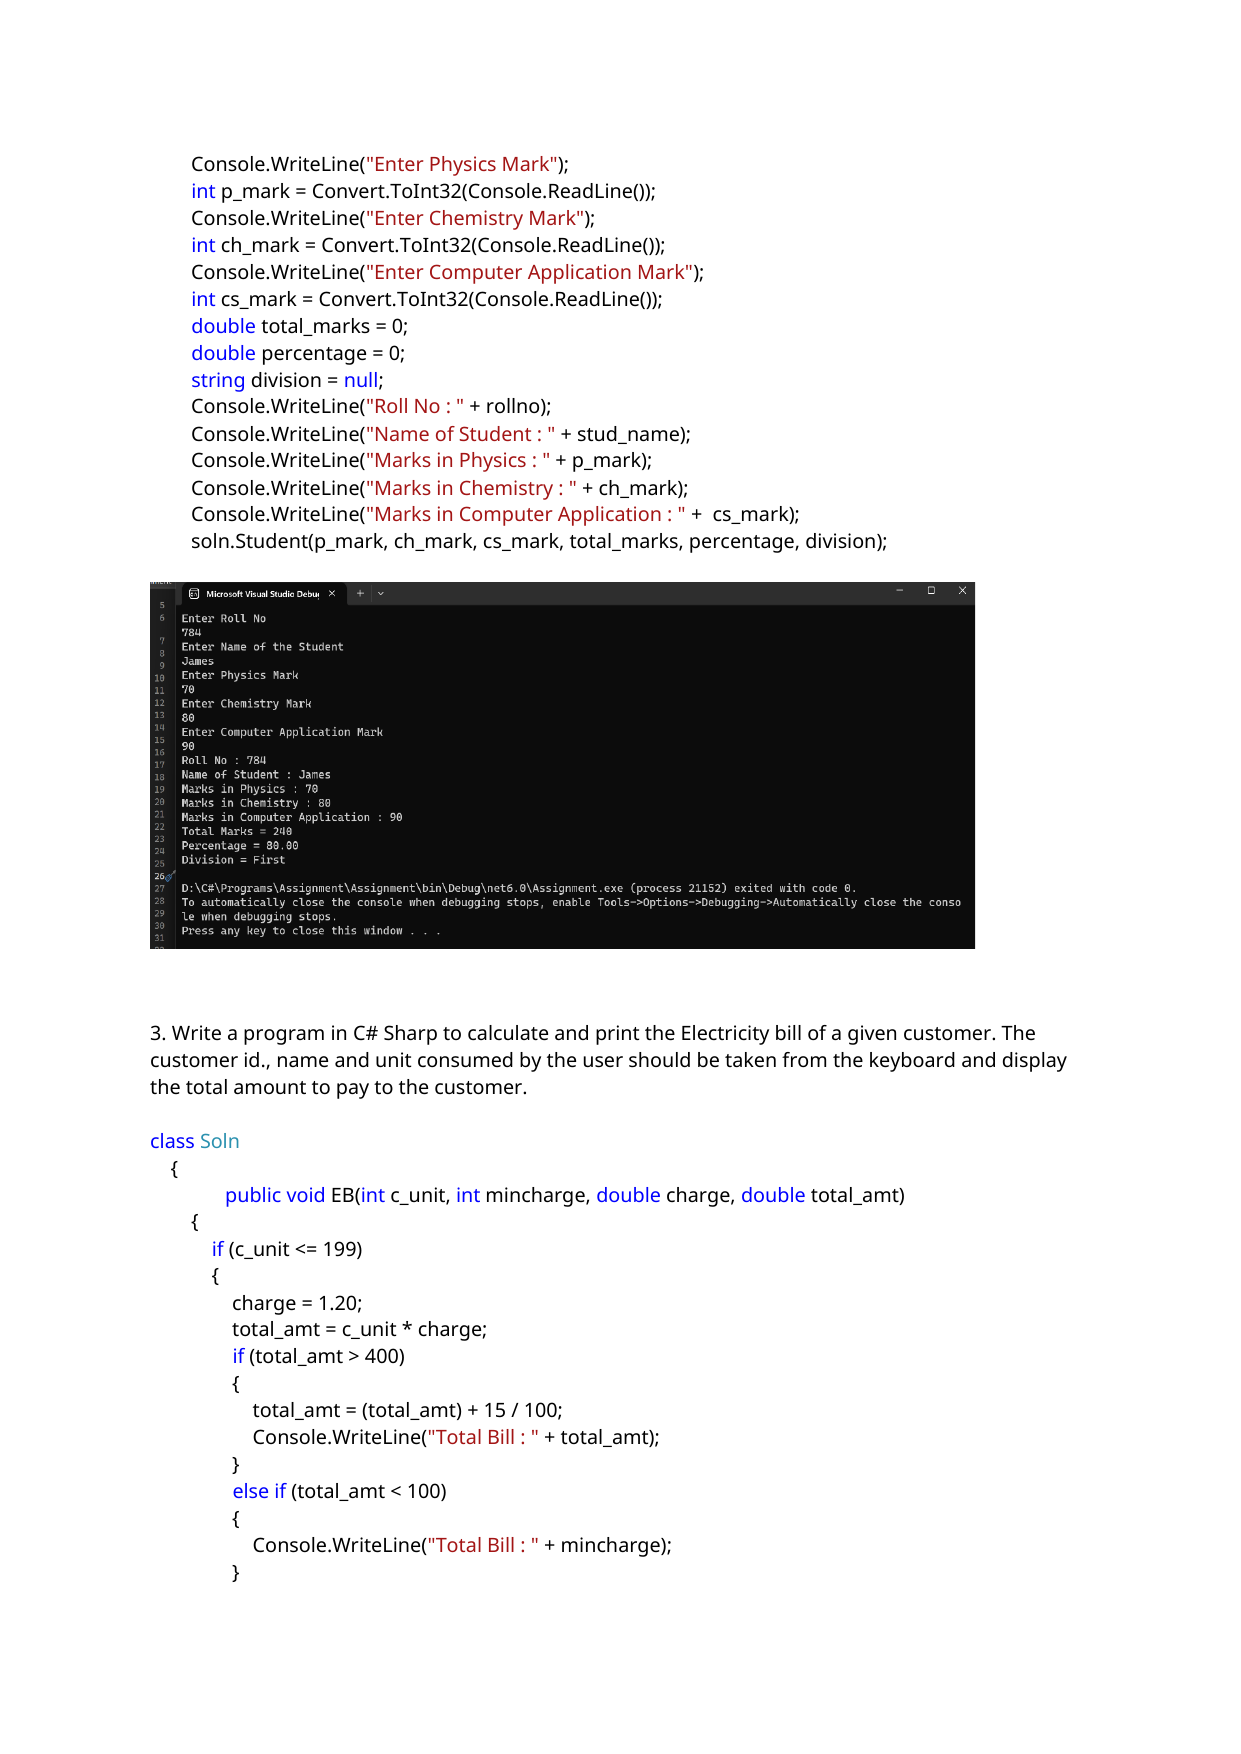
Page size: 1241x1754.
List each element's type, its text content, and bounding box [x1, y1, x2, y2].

text total_amt = c_unit * charge; [150, 1316, 1090, 1343]
text customer id., name and unit consumed by the user should be taken from the keyboard and display [150, 1046, 1090, 1073]
text Console.WriteLine("Enter Physics Mark"); [150, 150, 1090, 177]
text { [150, 1504, 1090, 1532]
text int ch_mark = Convert.ToInt32(Console.ReadLine()); [150, 231, 1090, 258]
text Console.WriteLine("Marks in Physics : " + p_mark); [150, 447, 1090, 474]
text Console.WriteLine("Enter Chemistry Mark"); [150, 204, 1090, 231]
text double percentage = 0; [150, 339, 1090, 366]
text Console.WriteLine("Enter Computer Application Mark"); [150, 258, 1090, 285]
text double total_marks = 0; [150, 312, 1090, 339]
text the total amount to pay to the customer. [150, 1073, 1090, 1100]
text } [150, 1558, 1090, 1586]
text { [150, 1154, 1090, 1181]
text Console.WriteLine("Marks in Chemistry : " + ch_mark); [150, 474, 1090, 501]
text total_amt = (total_amt) + 15 / 100; [150, 1397, 1090, 1424]
picture [150, 582, 976, 949]
text if (c_unit <= 199) [150, 1235, 1090, 1262]
text 3. Write a program in C# Sharp to calculate and print the Electricity bill of a given customer. The [150, 1019, 1090, 1046]
text string division = null; [150, 366, 1090, 393]
text int cs_mark = Convert.ToInt32(Console.ReadLine()); [150, 285, 1090, 312]
text { [150, 1370, 1090, 1397]
text Console.WriteLine("Roll No : " + rollno); [150, 393, 1090, 420]
text if (total_amt > 400) [150, 1343, 1090, 1370]
text { [150, 1262, 1090, 1289]
text } [150, 1451, 1090, 1478]
text int p_mark = Convert.ToInt32(Console.ReadLine()); [150, 177, 1090, 204]
text class Soln [150, 1127, 1090, 1154]
text { [150, 1208, 1090, 1235]
text public void EB(int c_unit, int mincharge, double charge, double total_amt) [150, 1181, 1090, 1208]
text else if (total_amt < 100) [150, 1478, 1090, 1504]
text Console.WriteLine("Total Bill : " + mincharge); [150, 1532, 1090, 1558]
text soln.Student(p_mark, ch_mark, cs_mark, total_marks, percentage, division); [150, 528, 1090, 555]
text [150, 1424, 1090, 1451]
text Console.WriteLine("Marks in Computer Application : " + cs_mark); [150, 501, 1090, 528]
text charge = 1.20; [150, 1289, 1090, 1316]
text Console.WriteLine("Name of Student : " + stud_name); [150, 420, 1090, 447]
